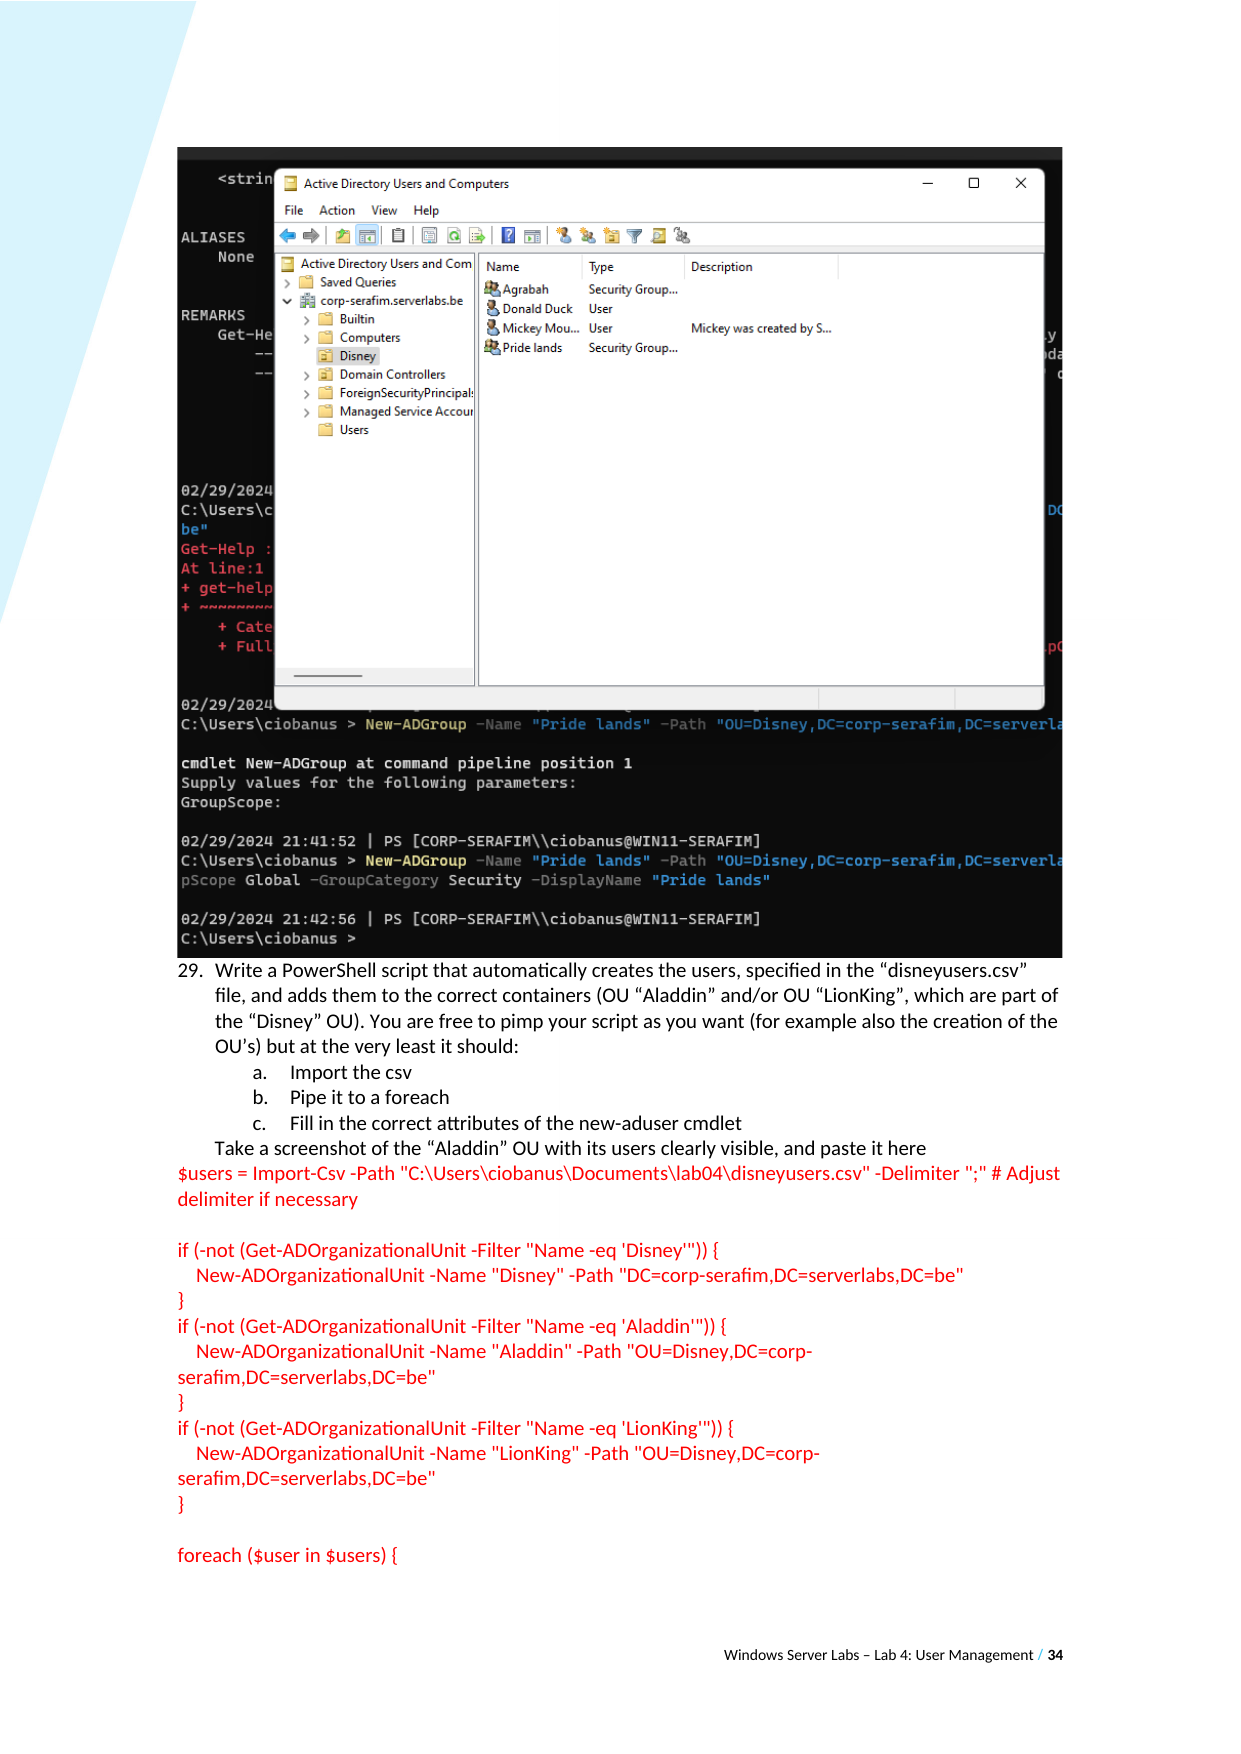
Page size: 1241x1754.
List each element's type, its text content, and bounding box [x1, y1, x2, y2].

list Fill in the correct attributes of the new-aduser cmdlet [252, 1110, 1063, 1135]
picture [0, 1, 1179, 1239]
text if (-not (Get-ADOrganizationalUnit -Filter "Name -eq 'LionKing'")) { [177, 1415, 1063, 1440]
text if (-not (Get-ADOrganizationalUnit -Filter "Name -eq 'Aladdin'")) { [177, 1313, 1063, 1338]
list Pipe it to a foreach [252, 1084, 1063, 1110]
text $users = Import-Csv -Path "C:\Users\ciobanus\Documents\lab04\disneyusers.csv" -Delimiter ";" # Adjust delimiter if necessary [177, 1161, 1063, 1211]
text New-ADOrganizationalUnit -Name "LionKing" -Path "OU=Disney,DC=corp-serafim,DC=serverlabs,DC=be" [177, 1440, 1063, 1491]
list Write a PowerShell script that automatically creates the users, specified in the “disneyusers.csv” file, and adds them to the correct containers (OU “Aladdin” and/or OU “LionKing”, which are part of the “Disney” OU). You are free to pimp your script as you want (for example also the creation of the OU’s) but at the very least it should: [177, 958, 1063, 1059]
text foreach ($user in $users) { [177, 1542, 1063, 1567]
text New-ADOrganizationalUnit -Name "Disney" -Path "DC=corp-serafim,DC=serverlabs,DC=be" [177, 1262, 1063, 1288]
list Import the csv [252, 1059, 1063, 1084]
text New-ADOrganizationalUnit -Name "Aladdin" -Path "OU=Disney,DC=corp-serafim,DC=serverlabs,DC=be" [177, 1338, 1063, 1389]
text } [177, 1288, 1063, 1313]
text } [177, 1389, 1063, 1415]
text if (-not (Get-ADOrganizationalUnit -Filter "Name -eq 'Disney'")) { [177, 1237, 1063, 1262]
text Take a screenshot of the “Aladdin” OU with its users clearly visible, and paste it here [177, 1135, 1063, 1161]
text } [177, 1491, 1063, 1516]
